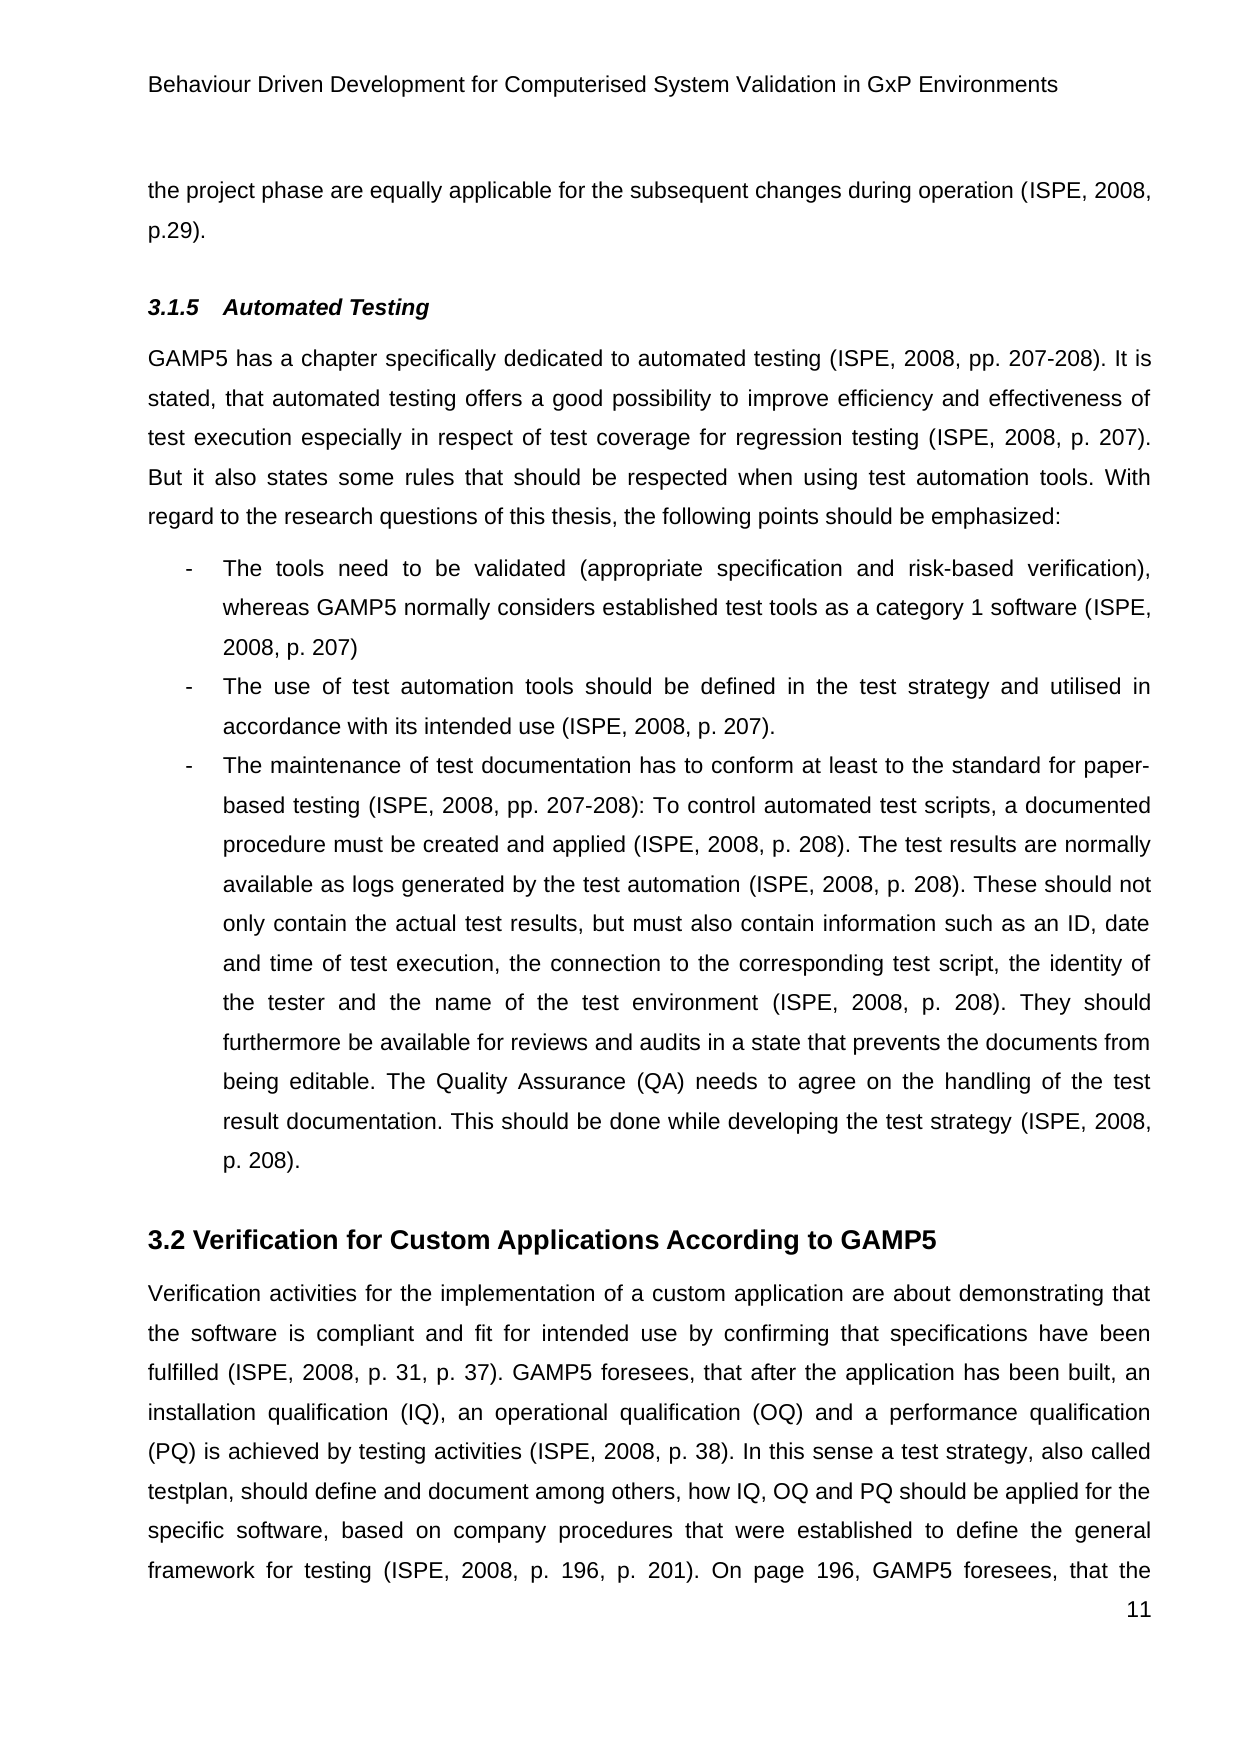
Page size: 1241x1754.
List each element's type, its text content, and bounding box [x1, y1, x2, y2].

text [148, 1280, 1152, 1583]
text GAMP5 has a chapter specifically dedicated to automated testing (ISPE, 2008, pp. 207-208). It is stated, that automated testing offers a good possibility to improve efficiency and effectiveness of test execution especially in respect of test coverage for regression testing (ISPE, 2008, p. 207). But it also states some rules that should be respected when using test automation tools. With regard to the research questions of this thesis, the following points should be emphasized: [148, 345, 1152, 529]
subtitle Automated Testing [148, 294, 1152, 320]
list The use of test automation tools should be defined in the test strategy and utilised in accordance with its intended use (ISPE, 2008, p. 207). [185, 673, 1152, 739]
list The tools need to be validated (appropriate specification and risk-based verification), whereas GAMP5 normally considers established test tools as a category 1 software (ISPE, 2008, p. 207) [185, 555, 1152, 660]
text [148, 177, 1152, 243]
subtitle Verification for Custom Applications According to GAMP5 [148, 1224, 1152, 1255]
list The maintenance of test documentation has to conform at least to the standard for paper-based testing (ISPE, 2008, pp. 207-208): To control automated test scripts, a documented procedure must be created and applied (ISPE, 2008, p. 208). The test results are normally available as logs generated by the test automation (ISPE, 2008, p. 208). These should not only contain the actual test results, but must also contain information such as an ID, date and time of test execution, the connection to the corresponding test script, the identity of the tester and the name of the test environment (ISPE, 2008, p. 208). They should furthermore be available for reviews and audits in a state that prevents the documents from being editable. The Quality Assurance (QA) needs to agree on the handling of the test result documentation. This should be done while developing the test strategy (ISPE, 2008, p. 208). [185, 752, 1152, 1173]
